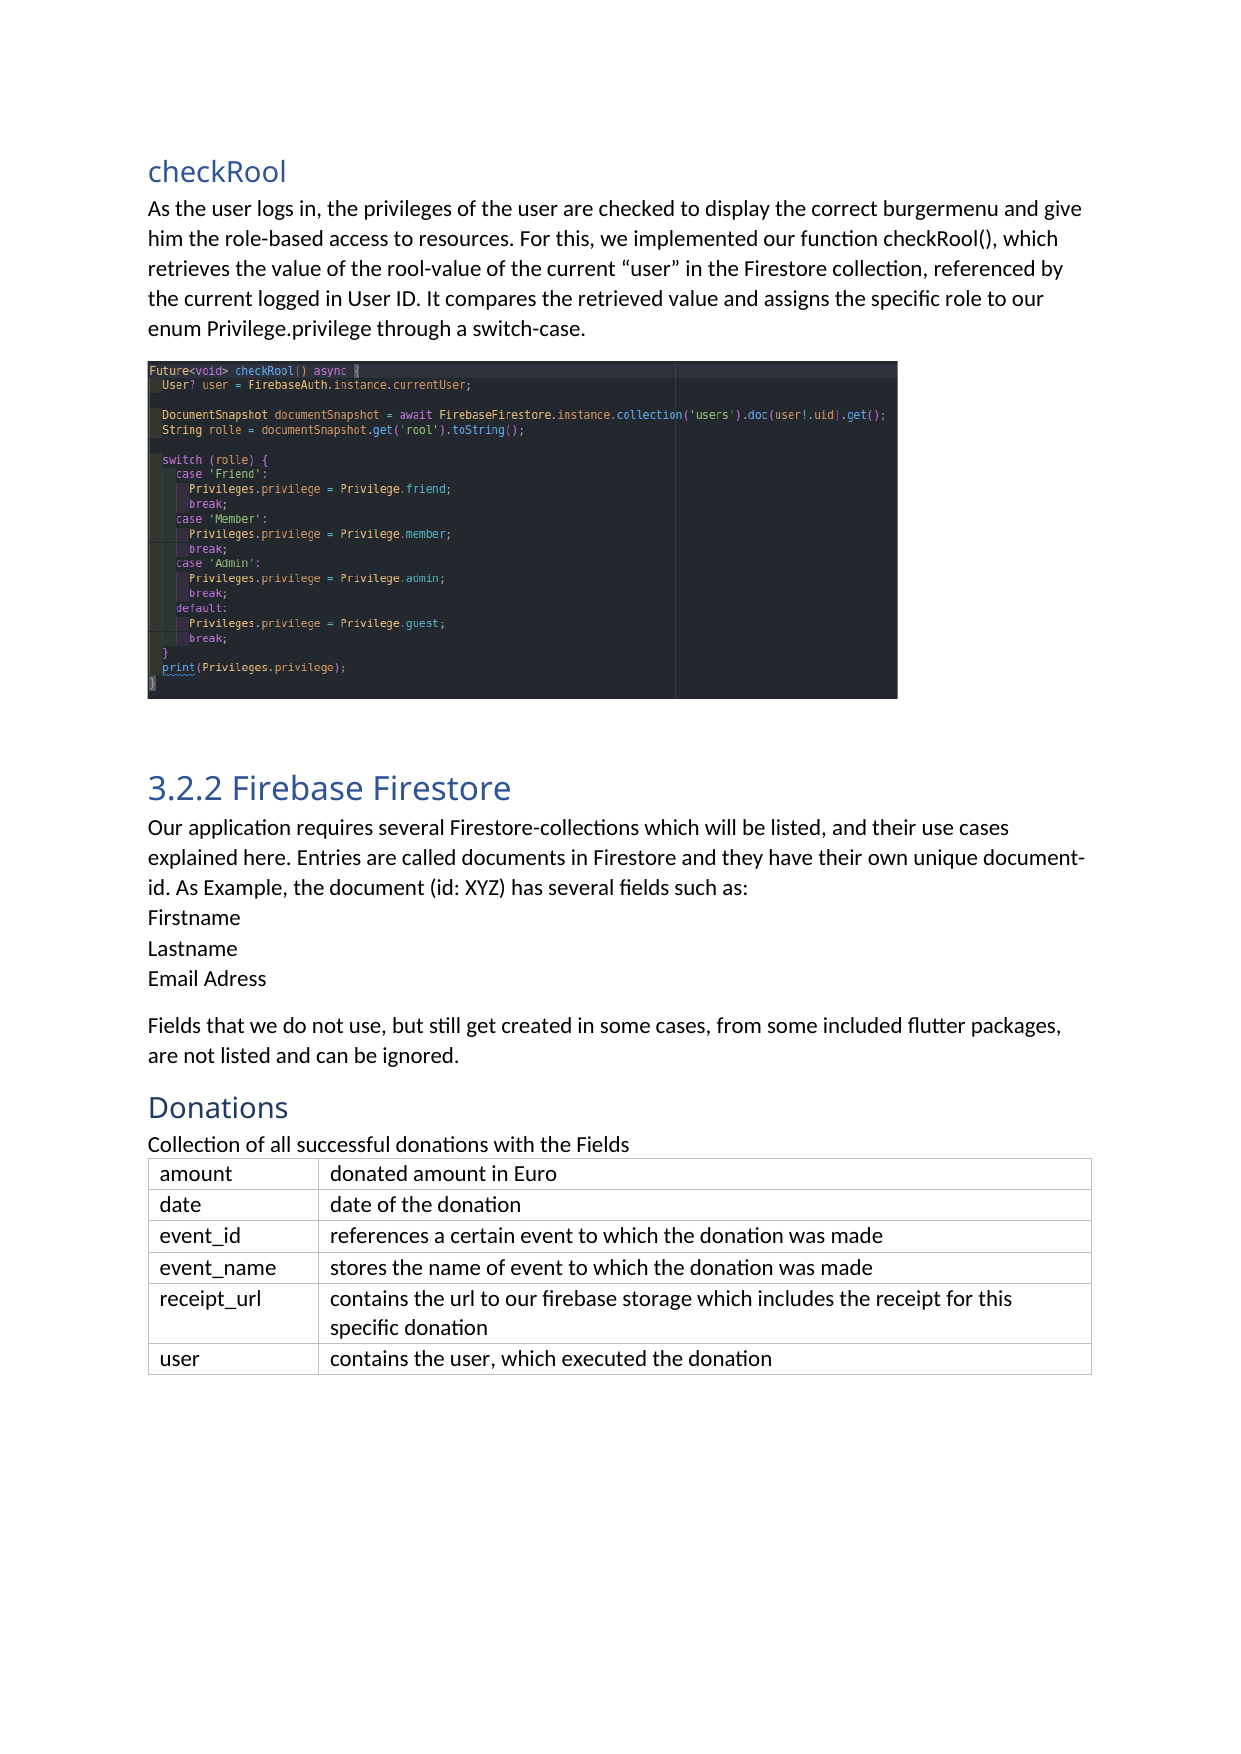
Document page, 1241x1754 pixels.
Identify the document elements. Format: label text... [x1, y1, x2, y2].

table_cell contains the url to our firebase storage which includes the receipt for this specific donation [319, 1284, 1091, 1343]
text Our application requires several Firestore-collections which will be listed, and their use cases explained here. Entries are called documents in Firestore and they have their own unique document-id. As Example, the document (id: XYZ) has several fields such as: Firstname Lastname Email Adress [148, 813, 1093, 992]
table_cell contains the user, which executed the donation [319, 1344, 1091, 1374]
table_header donated amount in Euro [319, 1159, 1091, 1189]
table_cell date [149, 1190, 318, 1220]
table_cell stores the name of event to which the donation was made [319, 1253, 1091, 1283]
table_cell user [149, 1344, 318, 1374]
text Collection of all successful donations with the Fields [148, 1130, 1093, 1158]
subtitle Donations [148, 1088, 1093, 1127]
text As the user logs in, the privileges of the user are checked to display the correct burgermenu and give him the role-based access to resources. For this, we implemented our function checkRool(), which retrieves the value of the rool-value of the current “user” in the Firestore collection, referenced by the current logged in User ID. It compares the retrieved value and assigns the specific role to our enum Privilege.privilege through a switch-case. [148, 194, 1093, 343]
table_cell date of the donation [319, 1190, 1091, 1220]
table_header amount [149, 1159, 318, 1189]
picture [147, 361, 898, 699]
table_cell references a certain event to which the donation was made [319, 1221, 1091, 1252]
subtitle 3.2.2 Firebase Firestore [148, 765, 1093, 810]
table_cell event_id [149, 1221, 318, 1252]
subtitle checkRool [148, 152, 1093, 191]
table_cell receipt_url [149, 1284, 318, 1343]
table_cell event_name [149, 1253, 318, 1283]
text Fields that we do not use, but still get created in some cases, from some included flutter packages, are not listed and can be ignored. [148, 1011, 1093, 1069]
